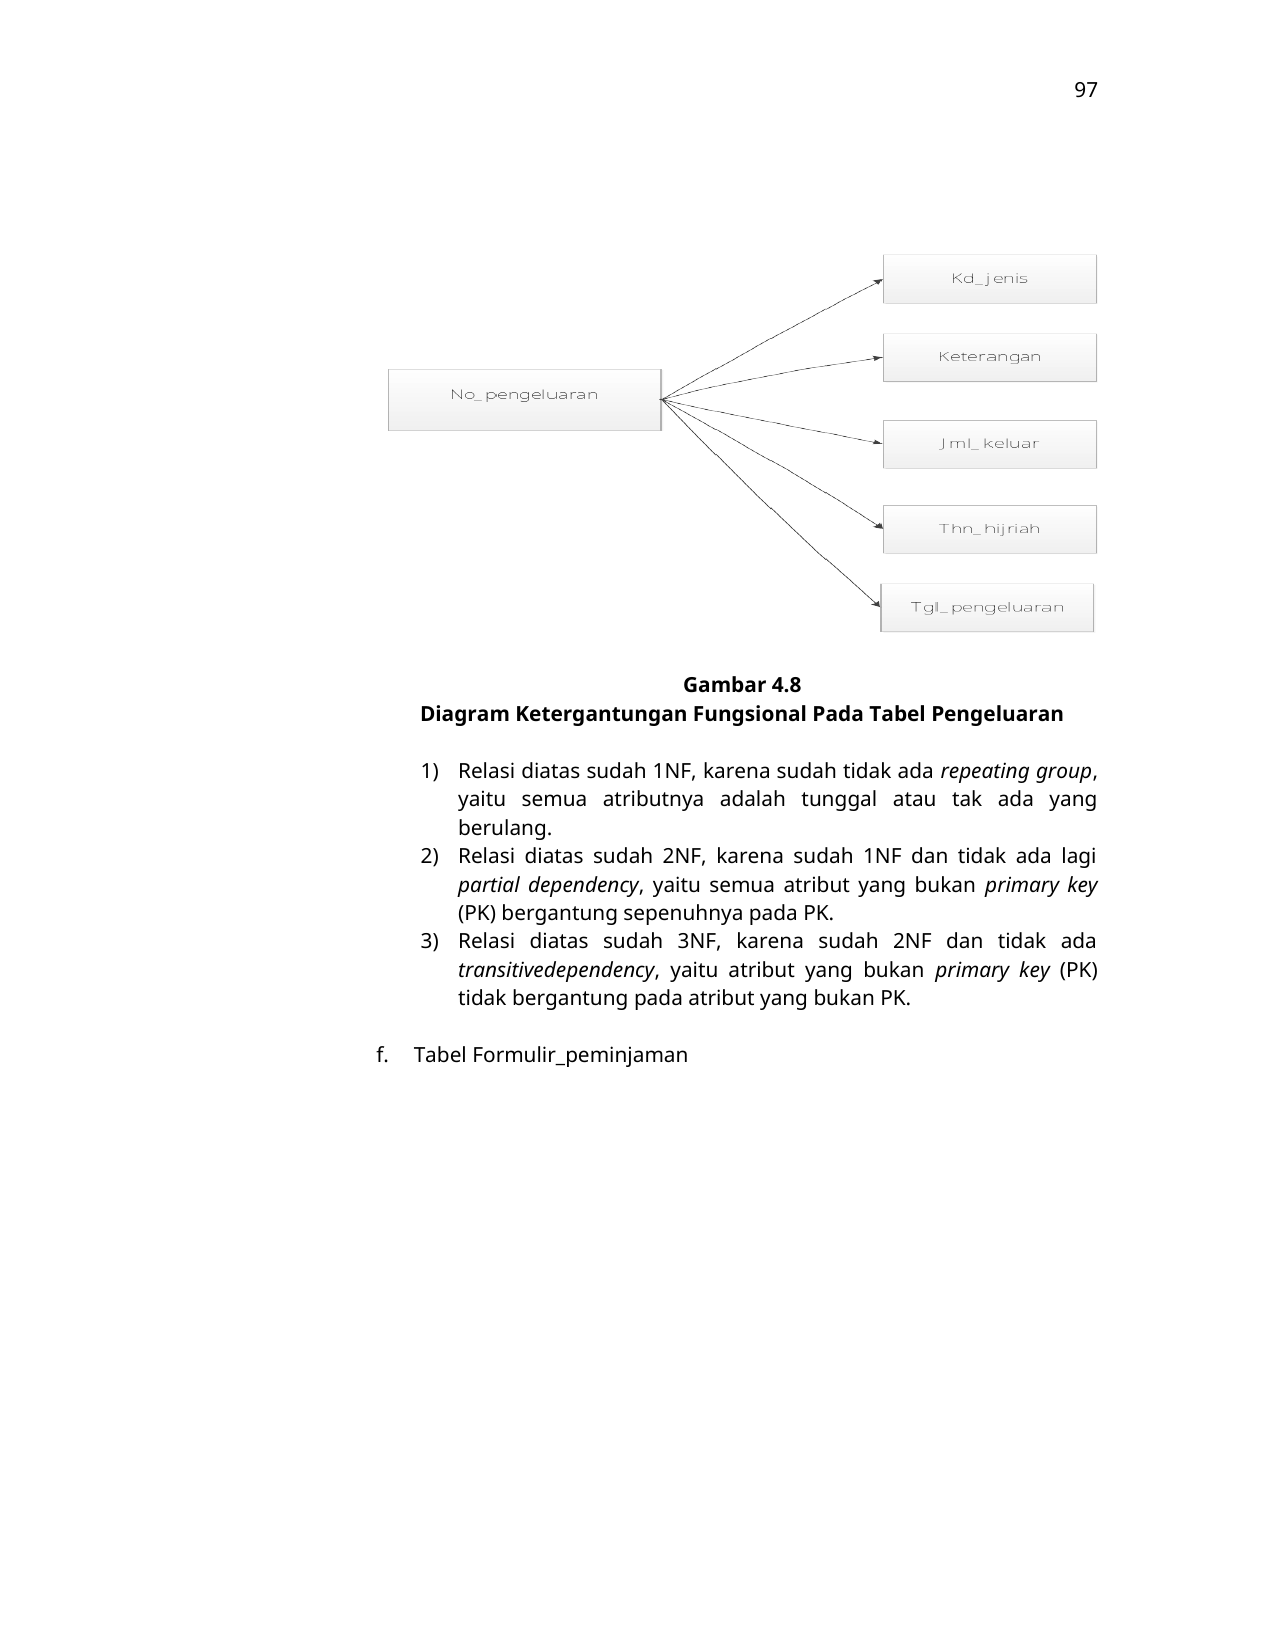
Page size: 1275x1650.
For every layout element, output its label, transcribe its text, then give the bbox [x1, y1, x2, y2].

list Relasi diatas sudah 3NF, karena sudah 2NF dan tidak ada transitivedependency, yaitu atribut yang bukan primary key (PK) tidak bergantung pada atribut yang bukan PK. [420, 927, 1098, 1012]
list Tabel Formulir_peminjaman [376, 1040, 1098, 1069]
list Relasi diatas sudah 2NF, karena sudah 1NF dan tidak ada lagi partial dependency, yaitu semua atribut yang bukan primary key (PK) bergantung sepenuhnya pada PK. [420, 841, 1098, 927]
text Diagram Ketergantungan Fungsional Pada Tabel Pengeluaran [386, 699, 1098, 727]
list Gambar 4.8 [386, 236, 1098, 699]
list Relasi diatas sudah 1NF, karena sudah tidak ada repeating group, yaitu semua atributnya adalah tunggal atau tak ada yang berulang. [420, 756, 1098, 841]
